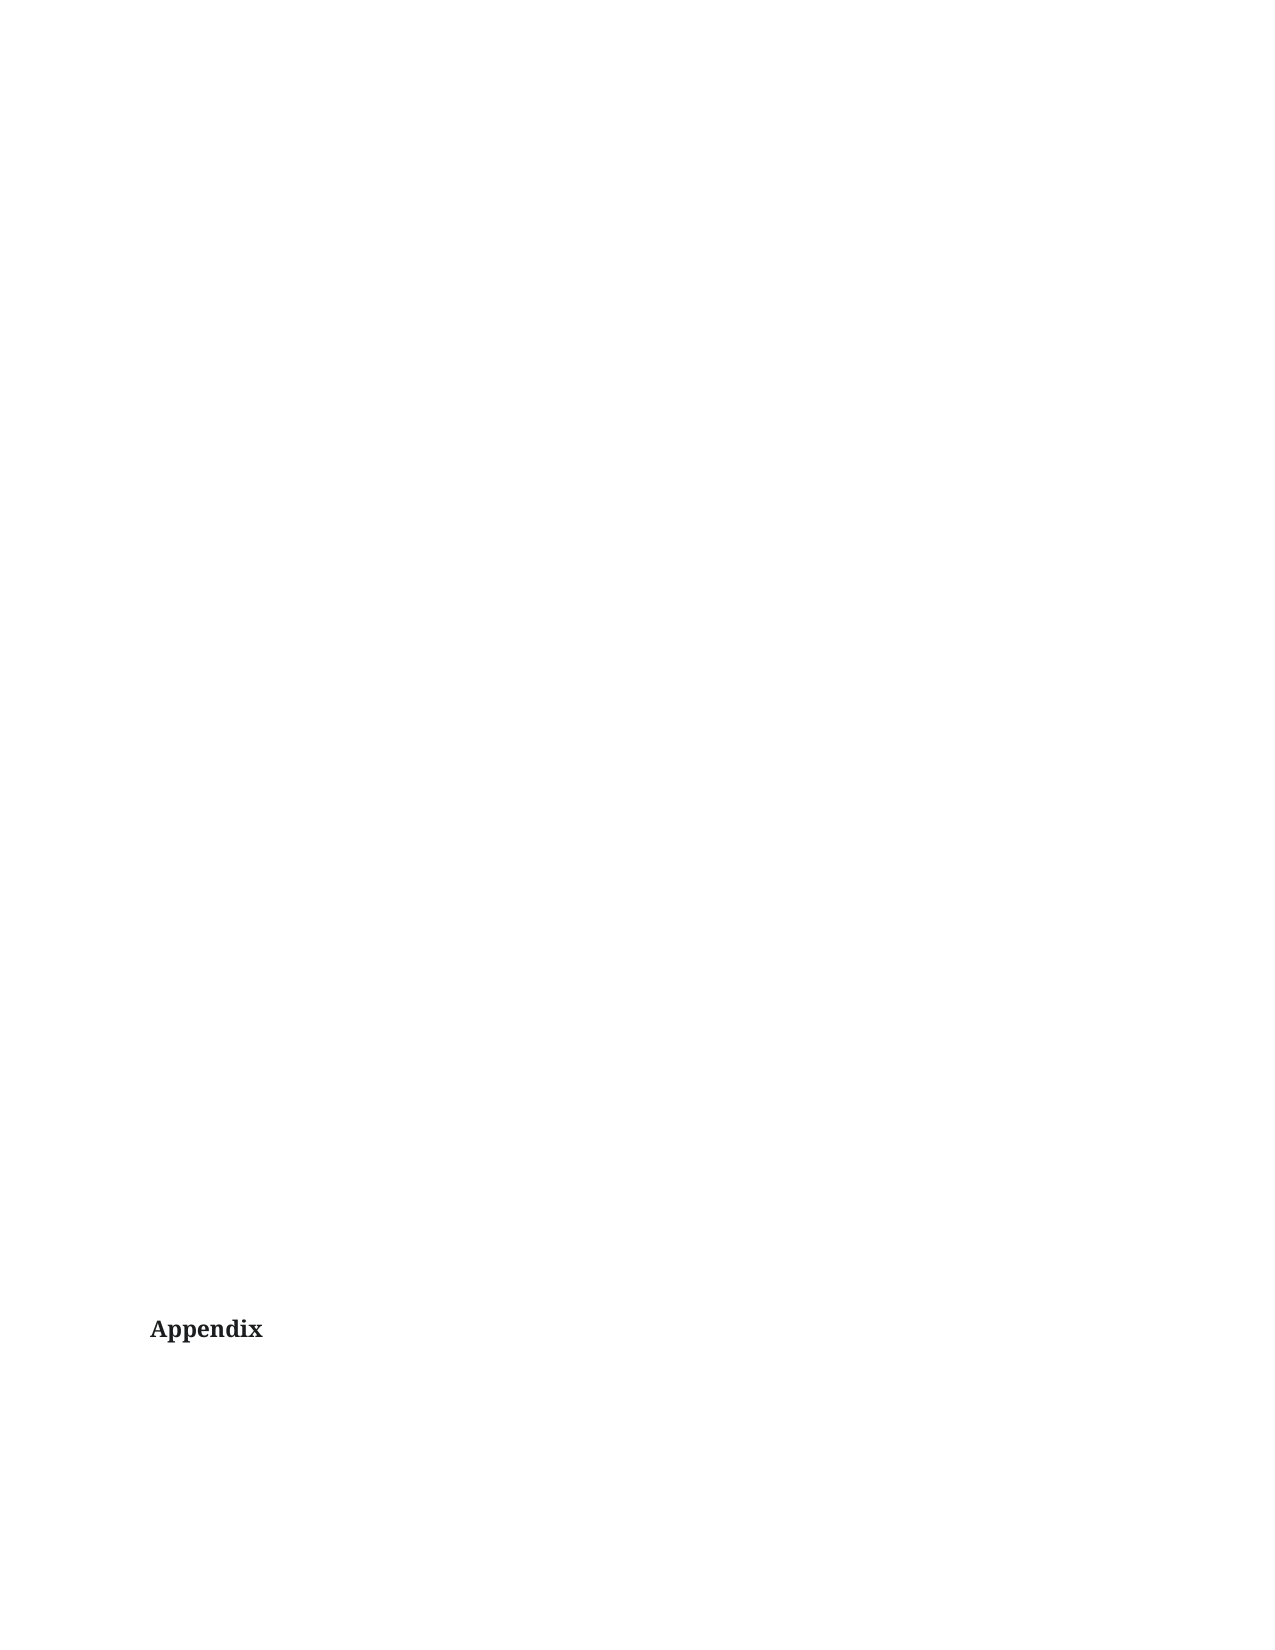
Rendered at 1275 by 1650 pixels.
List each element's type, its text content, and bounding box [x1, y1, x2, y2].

text Appendix [150, 1312, 1125, 1344]
